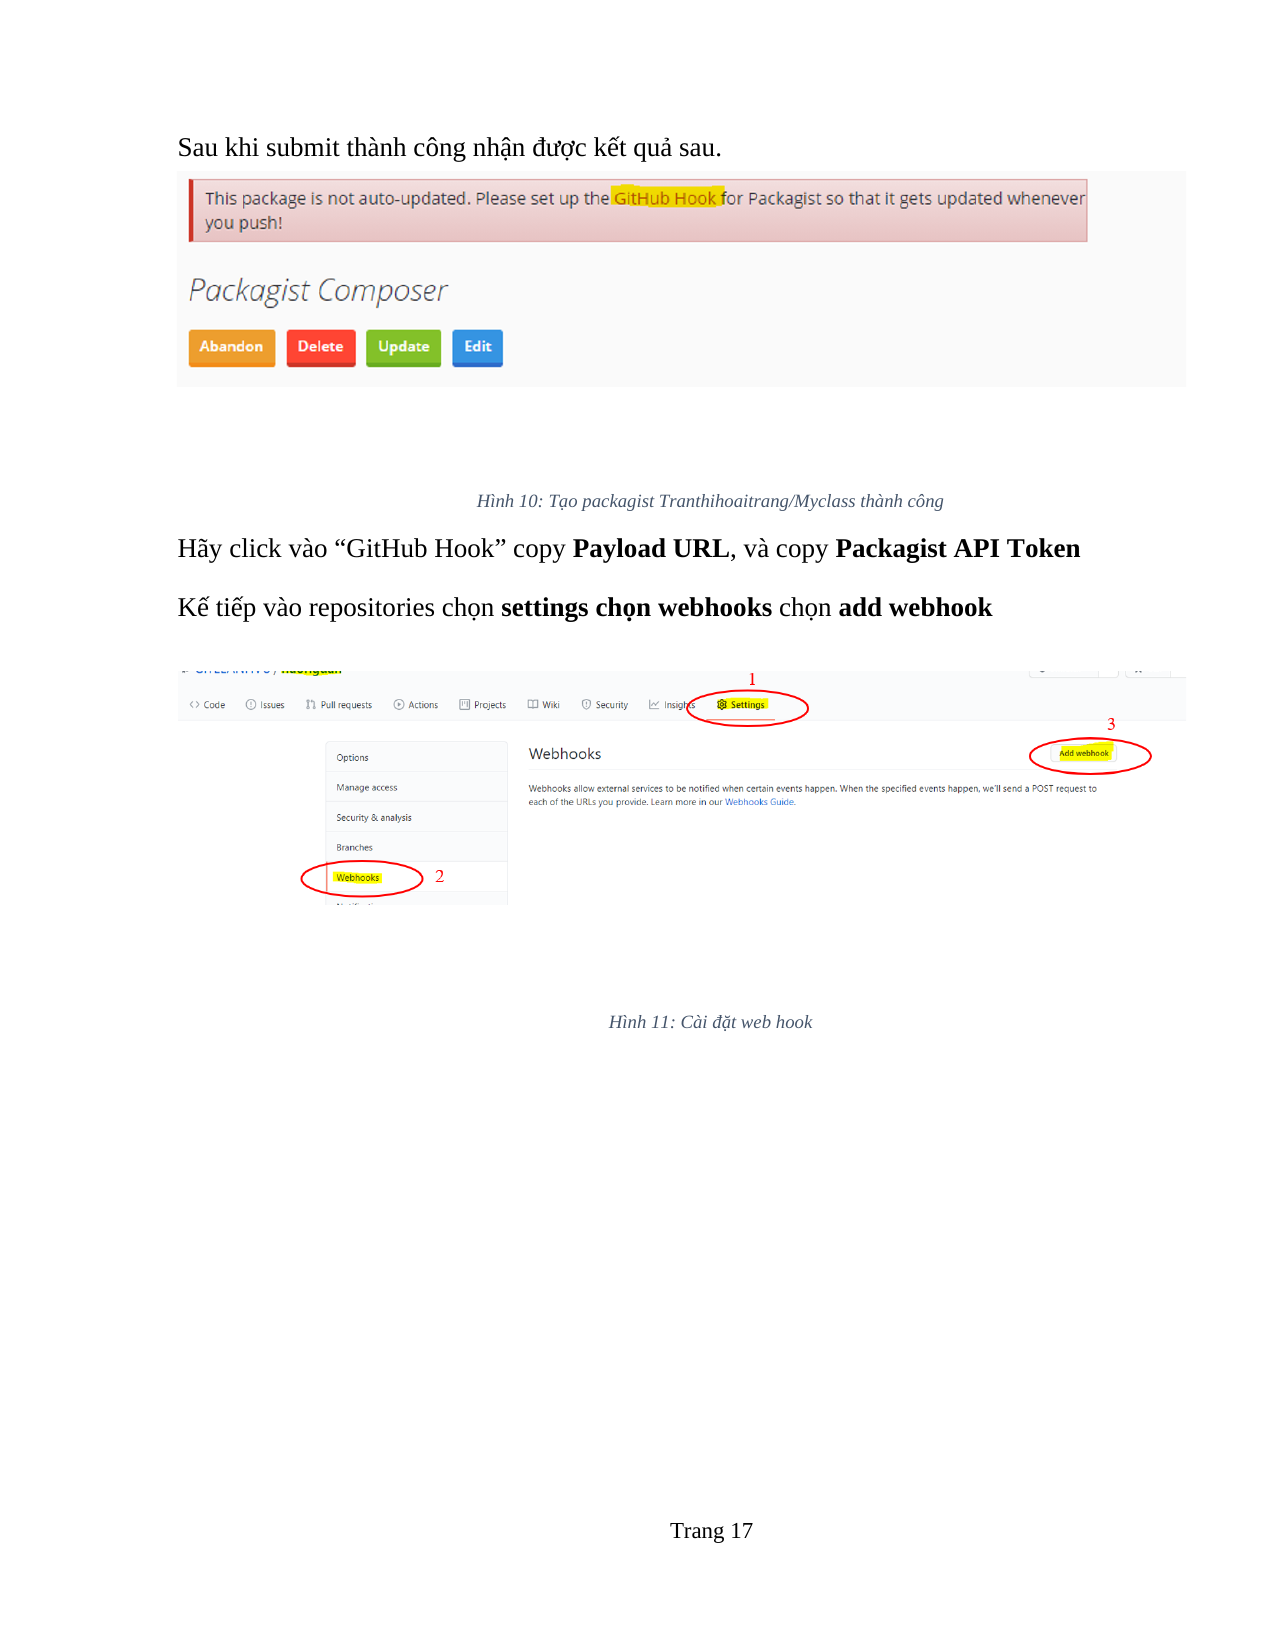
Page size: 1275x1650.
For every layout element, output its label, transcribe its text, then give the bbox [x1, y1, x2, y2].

text Kế tiếp vào repositories chọn settings chọn webhooks chọn add webhook [177, 591, 1186, 622]
text Hình 10: Tạo packagist Tranthihoaitrang/Myclass thành công [177, 490, 1186, 511]
text Hình 11: Cài đặt web hook [177, 1011, 1186, 1032]
text Hãy click vào “GitHub Hook” copy Payload URL, và copy Packagist API Token [177, 532, 1186, 563]
text Sau khi submit thành công nhận được kết quả sau. [177, 131, 1186, 162]
picture [176, 171, 1187, 387]
picture [177, 671, 1187, 908]
